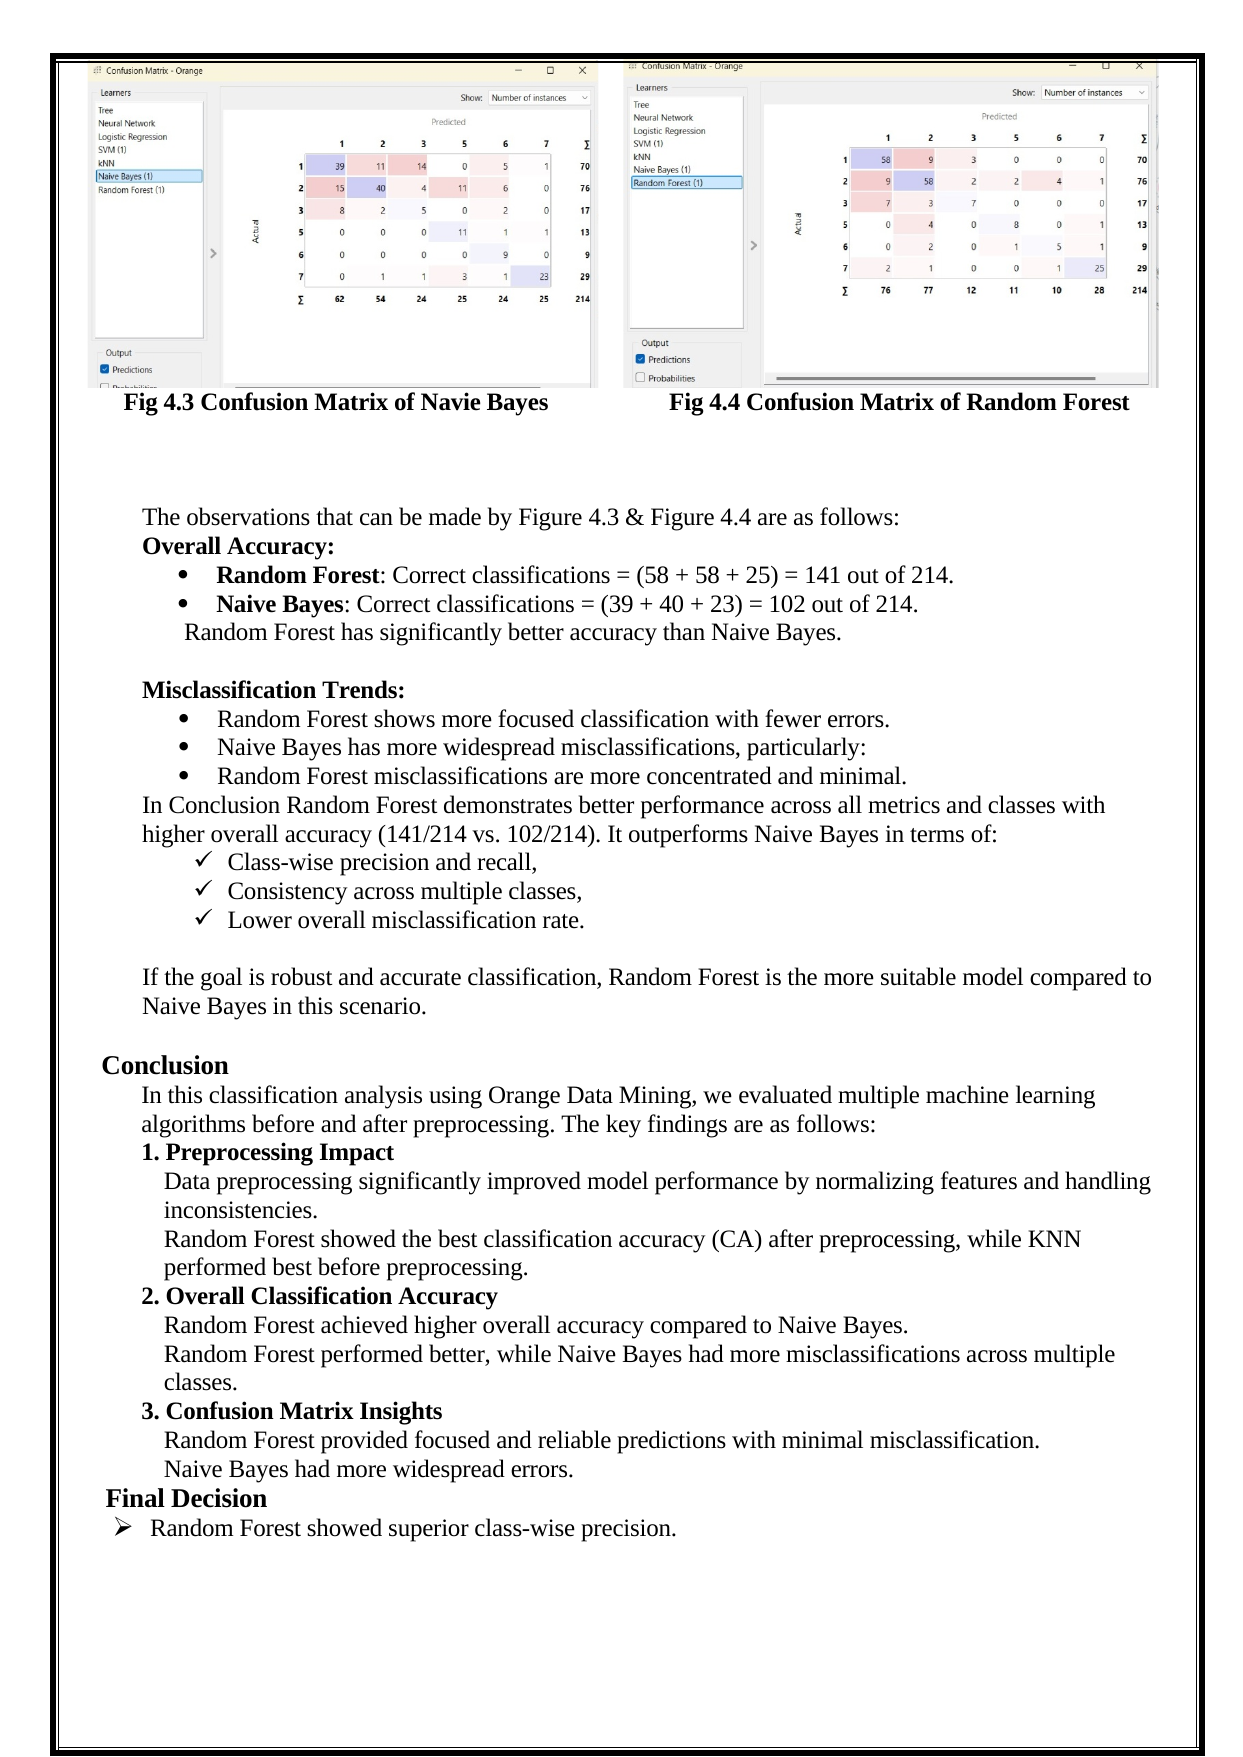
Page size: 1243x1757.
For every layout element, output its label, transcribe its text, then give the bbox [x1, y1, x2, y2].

subtitle Class-wise precision and recall, [193, 847, 1170, 876]
picture [623, 63, 1159, 388]
subtitle In this classification analysis using Orange Data Mining, we evaluated multiple machine learning algorithms before and after preprocessing. The key findings are as follows: [141, 1080, 1170, 1137]
subtitle Random Forest showed superior class-wise precision. [112, 1513, 1170, 1543]
subtitle Lower overall misclassification rate. [193, 905, 1170, 934]
subtitle Conclusion [75, 1049, 1170, 1080]
subtitle Random Forest provided focused and reliable predictions with minimal misclassification. [164, 1425, 1170, 1454]
subtitle Data preprocessing significantly improved model performance by normalizing features and handling inconsistencies. [164, 1166, 1170, 1224]
subtitle In Conclusion Random Forest demonstrates better performance across all metrics and classes with higher overall accuracy (141/214 vs. 102/214). It outperforms Naive Bayes in terms of: [142, 790, 1170, 847]
subtitle Fig 4.3 Confusion Matrix of Navie Bayes Fig 4.4 Confusion Matrix of Random Forest [75, 387, 1170, 416]
subtitle Random Forest shows more focused classification with fewer errors. [179, 704, 1170, 732]
subtitle Consistency across multiple classes, [193, 876, 1170, 905]
subtitle Random Forest: Correct classifications = (58 + 58 + 25) = 141 out of 214. [178, 560, 1170, 589]
subtitle Final Decision [75, 1482, 1170, 1513]
picture [87, 63, 599, 388]
subtitle Random Forest misclassifications are more concentrated and minimal. [179, 761, 1170, 790]
subtitle Random Forest achieved higher overall accuracy compared to Naive Bayes. [164, 1310, 1170, 1339]
subtitle Random Forest has significantly better accuracy than Naive Bayes. [75, 617, 1170, 646]
subtitle Overall Accuracy: [142, 531, 1170, 560]
subtitle Random Forest performed better, while Naive Bayes had more misclassifications across multiple classes. [164, 1339, 1170, 1396]
subtitle Naive Bayes has more widespread misclassifications, particularly: [179, 732, 1170, 761]
subtitle Naive Bayes had more widespread errors. [164, 1454, 1170, 1482]
subtitle Naive Bayes: Correct classifications = (39 + 40 + 23) = 102 out of 214. [178, 589, 1170, 617]
subtitle Misclassification Trends: [142, 675, 1170, 704]
subtitle Random Forest showed the best classification accuracy (CA) after preprocessing, while KNN performed best before preprocessing. [164, 1224, 1170, 1281]
subtitle 3. Confusion Matrix Insights [141, 1396, 1170, 1425]
subtitle The observations that can be made by Figure 4.3 & Figure 4.4 are as follows: [142, 502, 1170, 531]
subtitle If the goal is robust and accurate classification, Random Forest is the more suitable model compared to Naive Bayes in this scenario. [142, 962, 1170, 1020]
subtitle 1. Preprocessing Impact [141, 1137, 1170, 1166]
subtitle 2. Overall Classification Accuracy [141, 1281, 1170, 1310]
